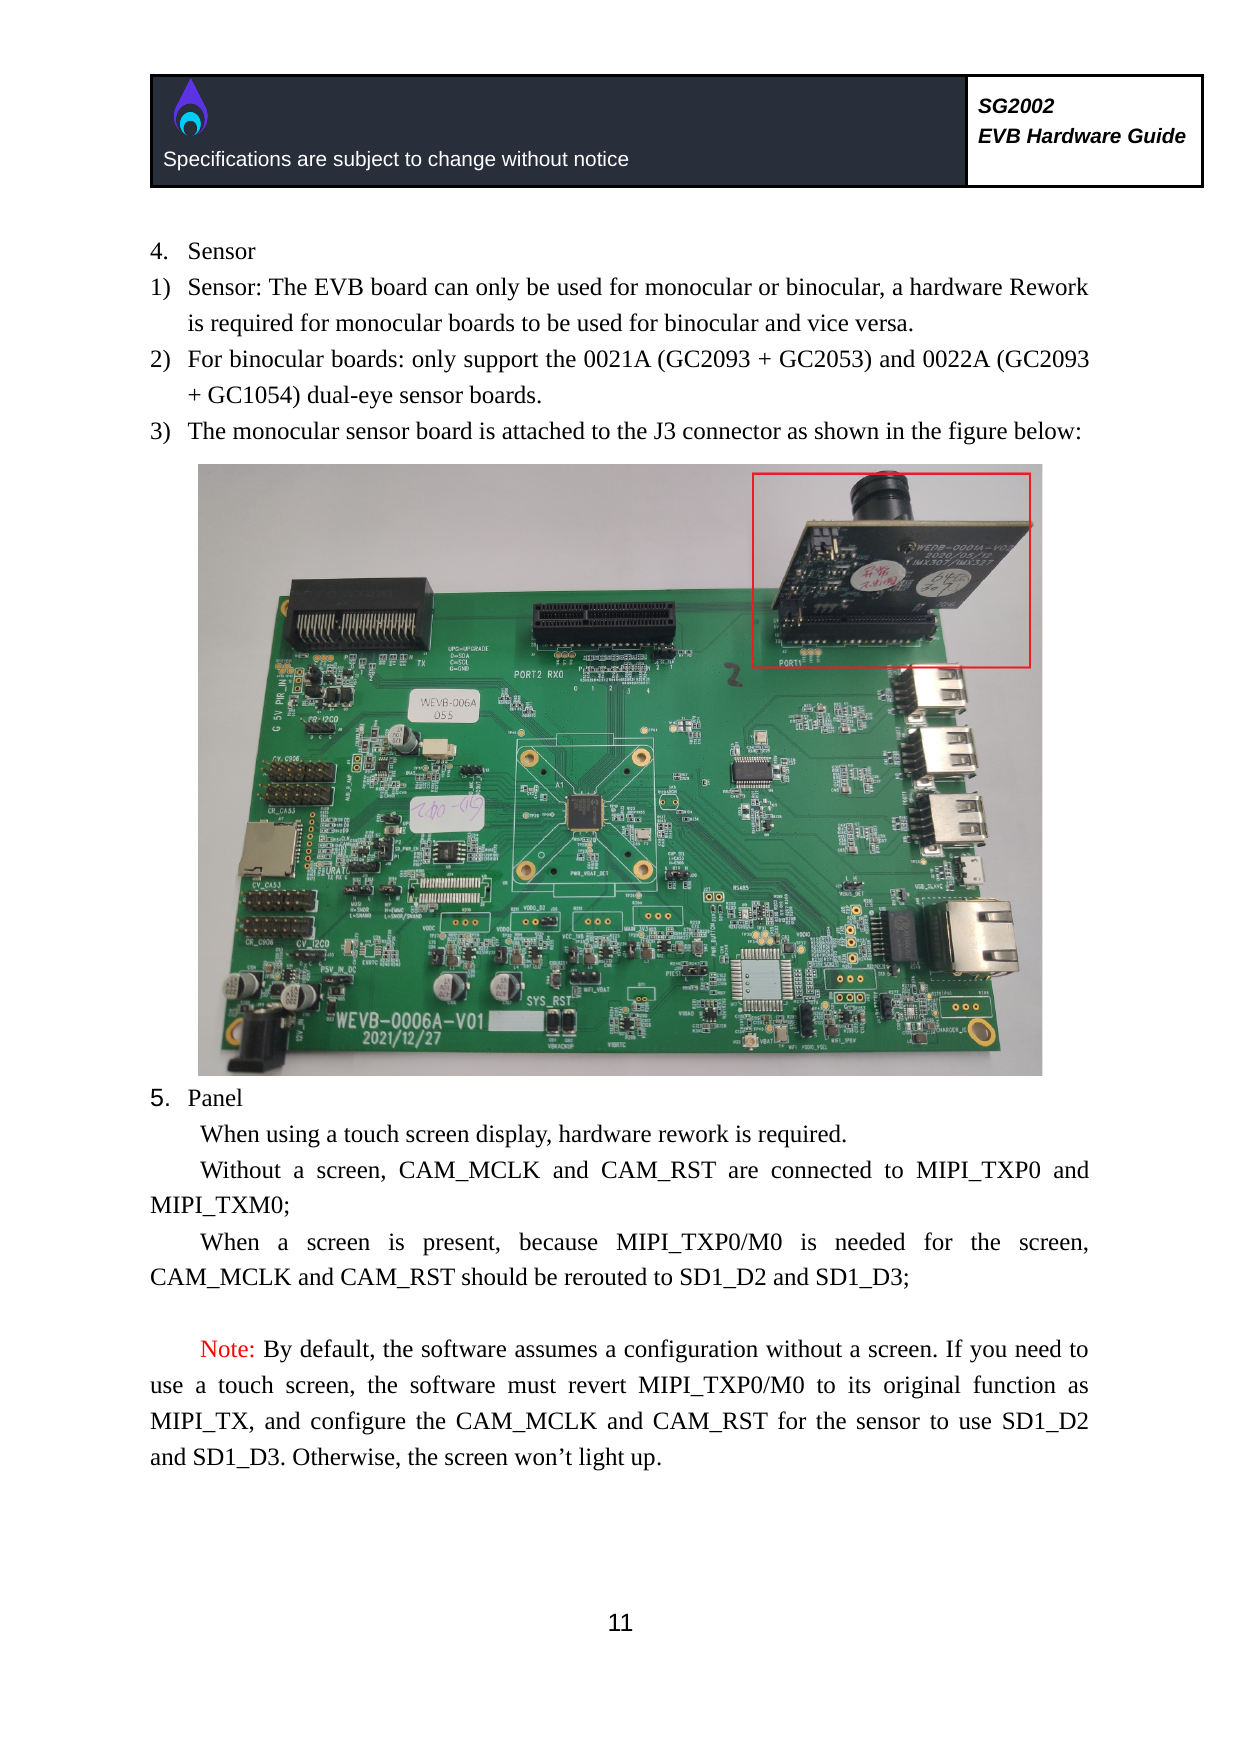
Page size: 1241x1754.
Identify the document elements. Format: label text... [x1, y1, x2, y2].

text Note: By default, the software assumes a configuration without a screen. If you need to use a touch screen, the software must revert MIPI_TXP0/M0 to its original function as MIPI_TX, and configure the CAM_MCLK and CAM_RST for the sensor to use SD1_D2 and SD1_D3. Otherwise, the screen won’t light up. [150, 1334, 1090, 1471]
list Sensor: The EVB board can only be used for monocular or binocular, a hardware Rework is required for monocular boards to be used for binocular and vice versa. [150, 272, 1090, 337]
picture [198, 464, 1043, 1076]
list For binocular boards: only support the 0021A (GC2093 + GC2053) and 0022A (GC2093 + GC1054) dual-eye sensor boards. [150, 344, 1090, 408]
list Sensor [150, 236, 1090, 265]
picture [162, 77, 220, 138]
text When using a touch screen display, hardware rework is required. [150, 1119, 1090, 1147]
list The monocular sensor board is attached to the J3 connector as shown in the figure below: [150, 416, 1090, 444]
list Panel [150, 1083, 1090, 1112]
text When a screen is present, because MIPI_TXP0/M0 is needed for the screen, CAM_MCLK and CAM_RST should be rerouted to SD1_D2 and SD1_D3; [150, 1227, 1090, 1291]
text Without a screen, CAM_MCLK and CAM_RST are connected to MIPI_TXP0 and MIPI_TXM0; [150, 1155, 1090, 1219]
